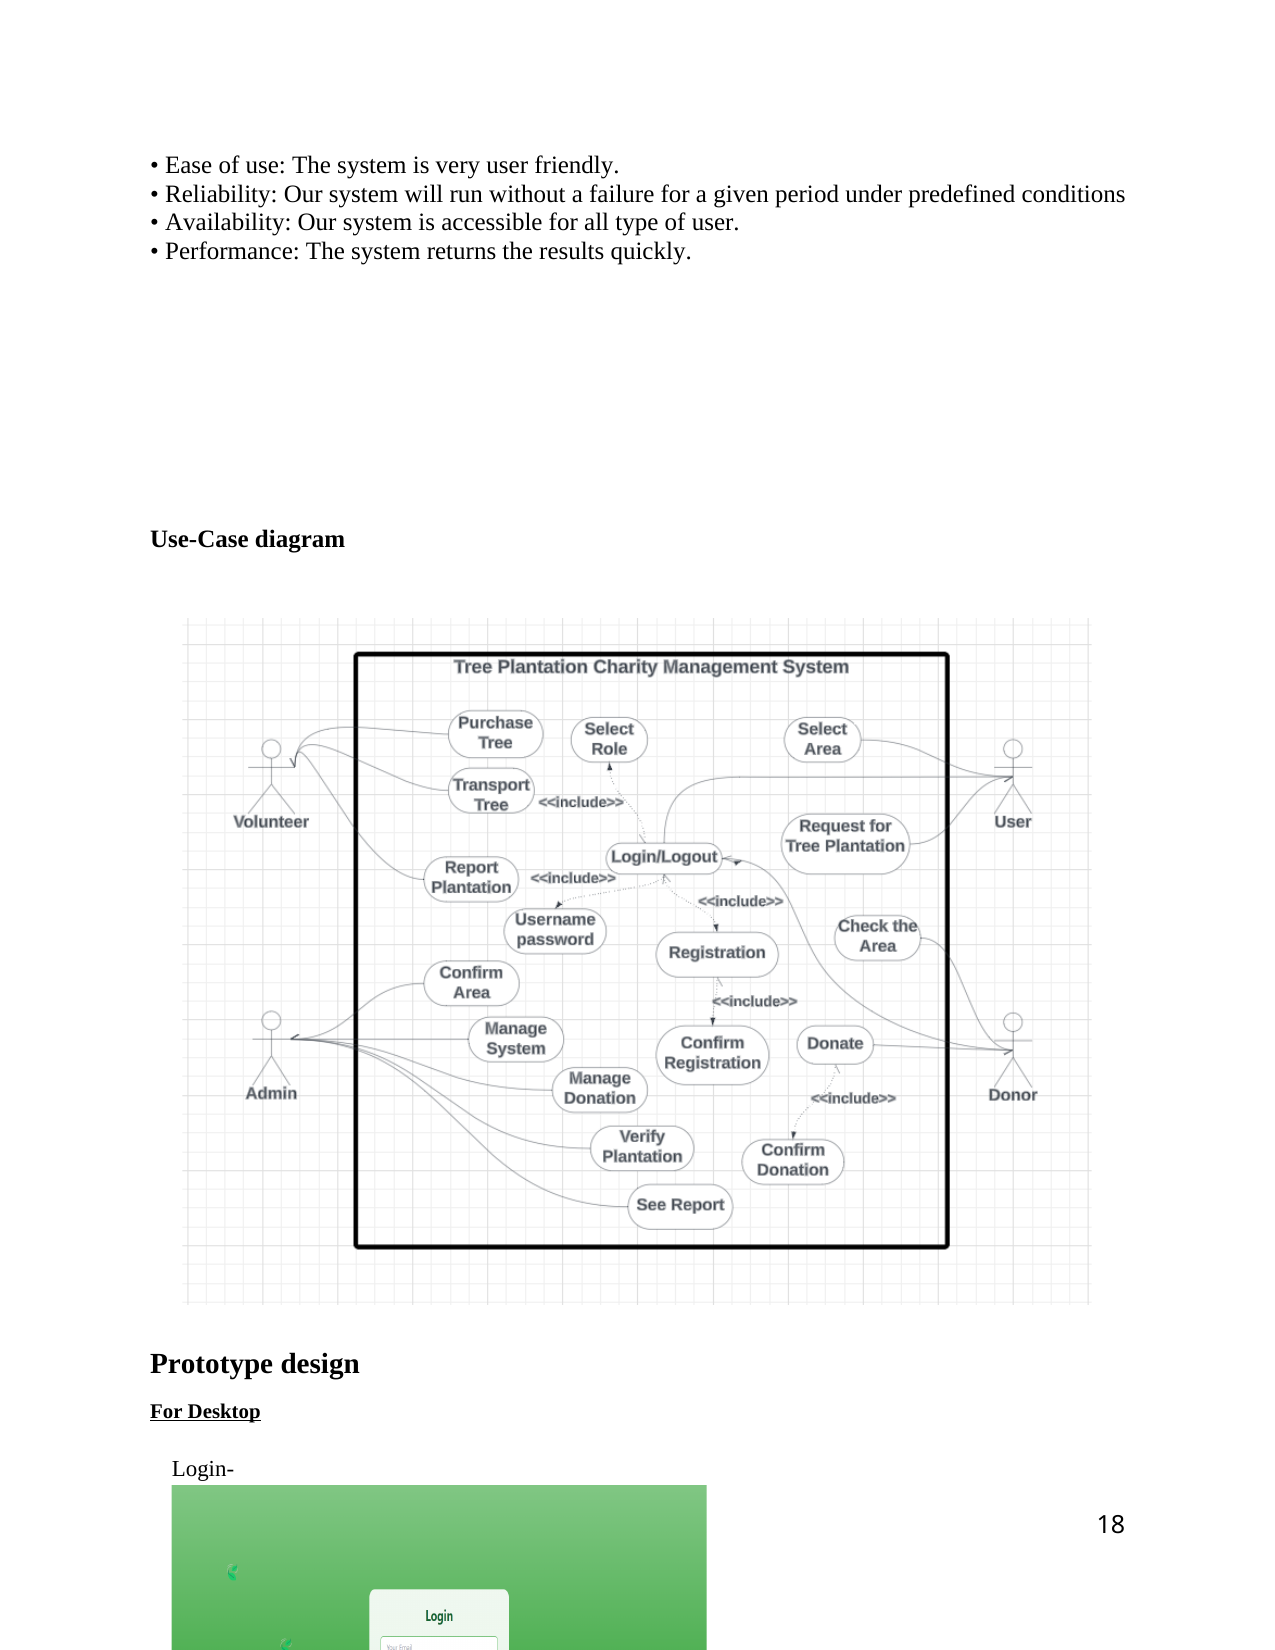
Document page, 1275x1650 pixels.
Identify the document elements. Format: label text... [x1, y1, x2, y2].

picture [182, 618, 1092, 1305]
text • Reliability: Our system will run without a failure for a given period under predefined conditions [150, 179, 1127, 207]
text • Ease of use: The system is very user friendly. [150, 150, 1127, 179]
text For Desktop [150, 1399, 1127, 1423]
text • Performance: The system returns the results quickly. [150, 236, 1127, 265]
text Prototype design [150, 1271, 1127, 1380]
text • Availability: Our system is accessible for all type of user. [150, 207, 1127, 236]
picture [171, 1485, 707, 1650]
text Use-Case diagram [150, 524, 1127, 552]
